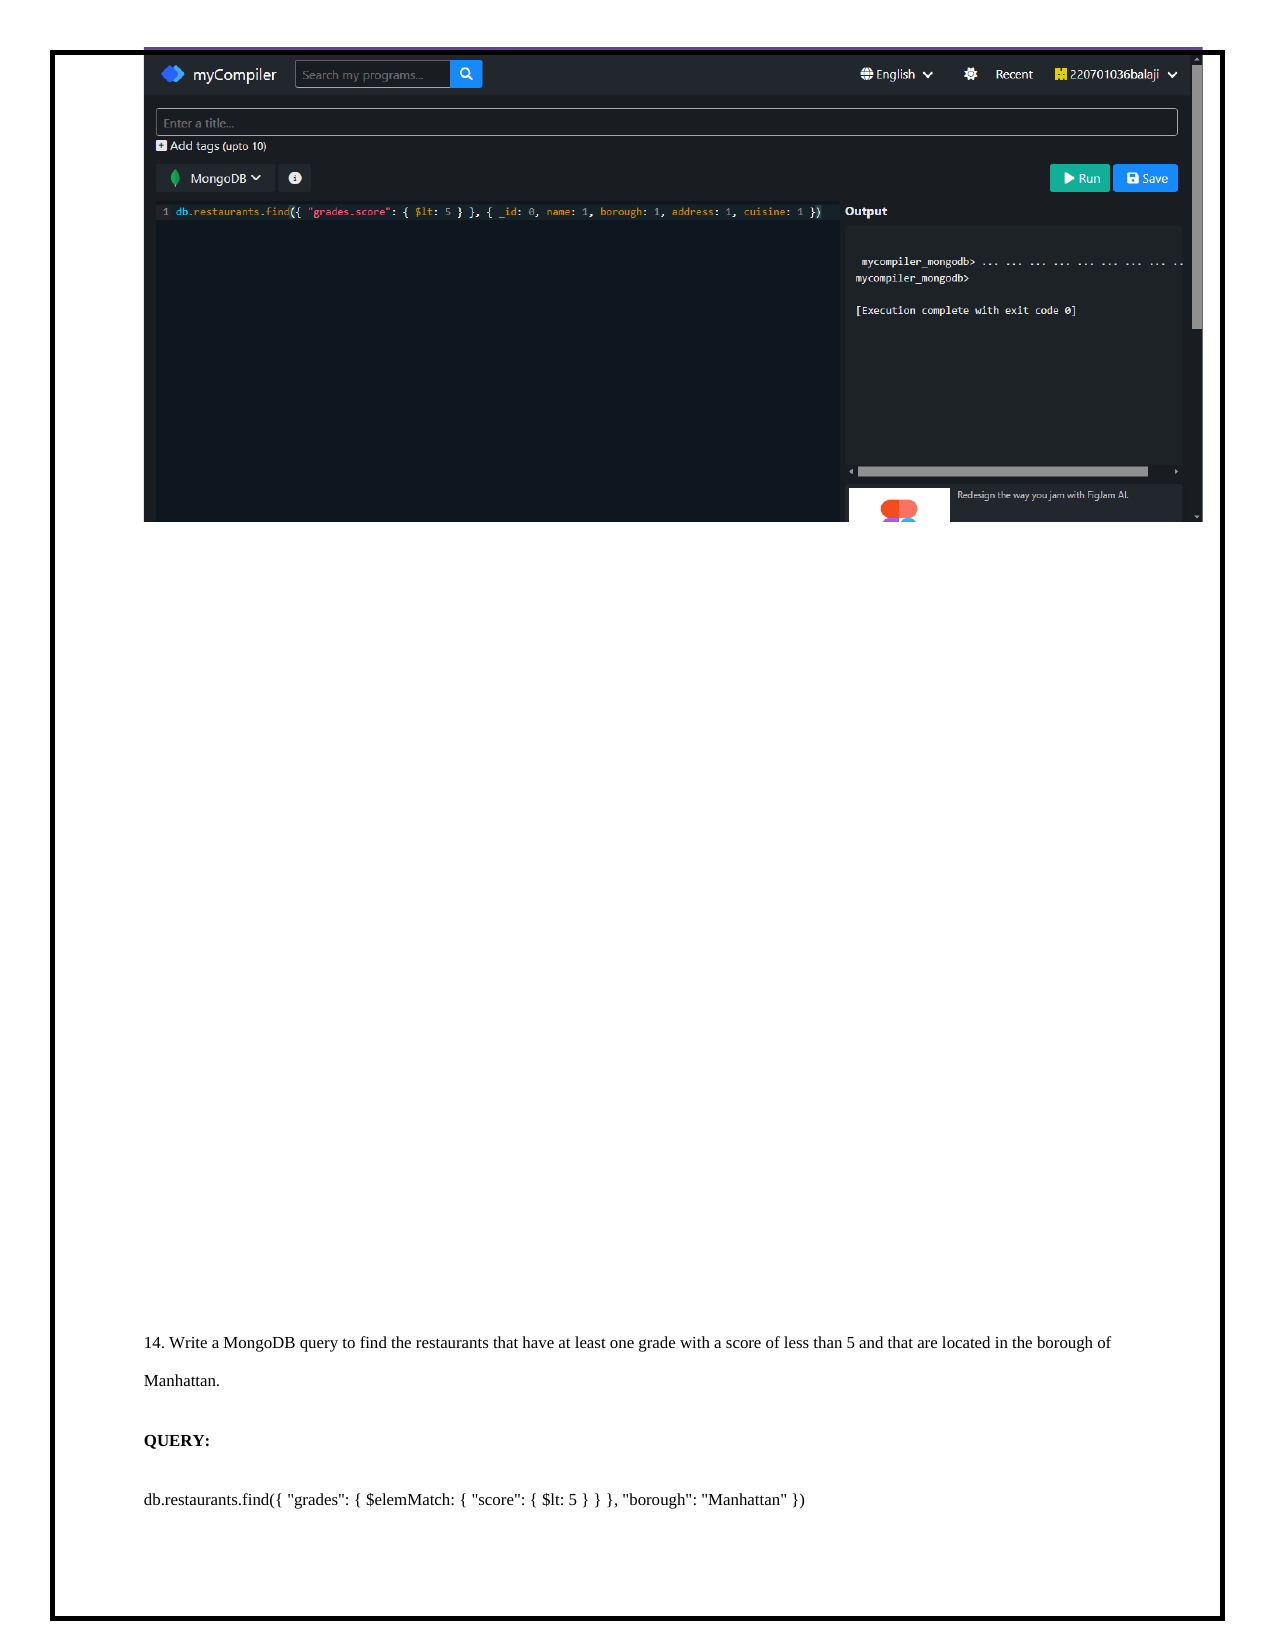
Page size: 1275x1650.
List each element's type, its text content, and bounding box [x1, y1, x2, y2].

text 14. Write a MongoDB query to find the restaurants that have at least one grade with a score of less than 5 and that are located in the borough of Manhattan. [144, 1318, 1144, 1391]
picture [143, 55, 1203, 522]
text db.restaurants.find({ "grades": { $elemMatch: { "score": { $lt: 5 } } }, "borough": "Manhattan" }) [144, 1476, 1144, 1509]
text QUERY: [144, 1416, 1144, 1450]
